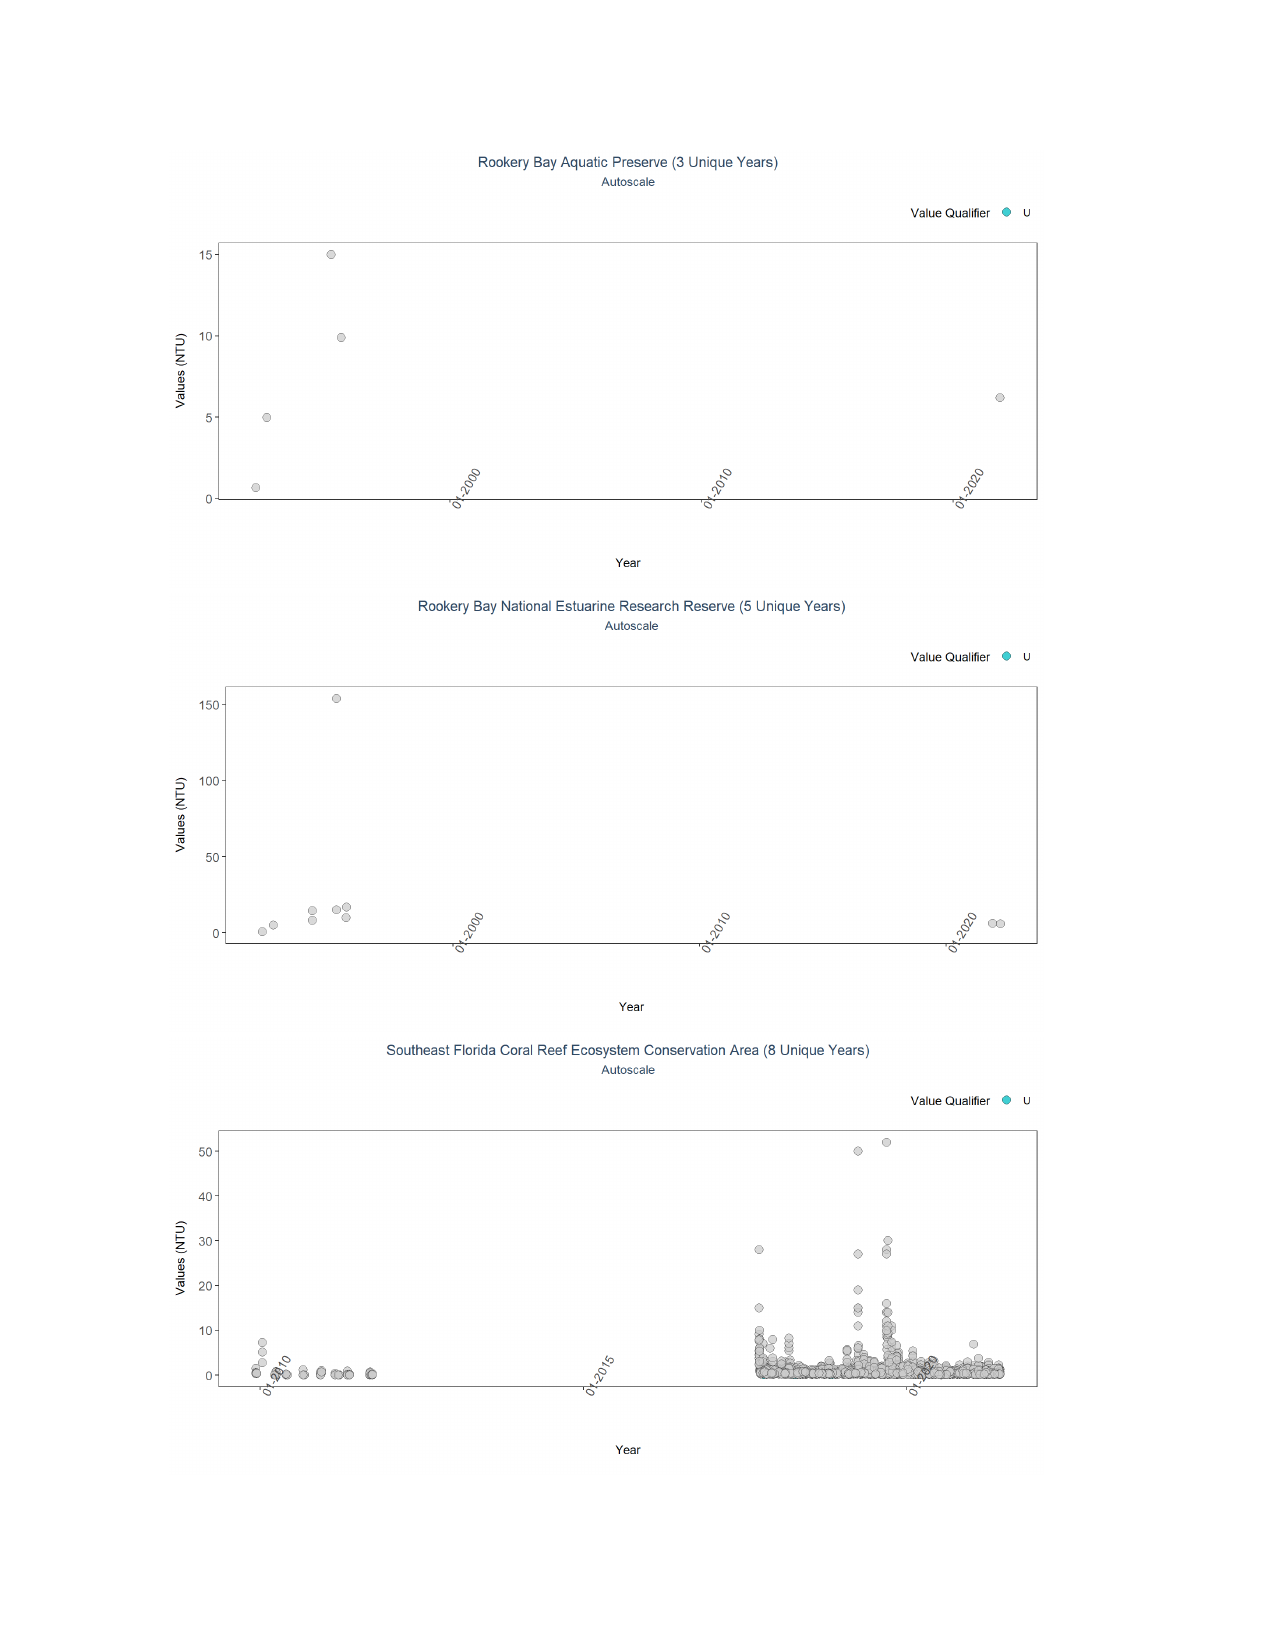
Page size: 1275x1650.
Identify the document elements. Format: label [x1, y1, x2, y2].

picture [168, 1037, 1044, 1475]
picture [168, 150, 1044, 588]
picture [168, 593, 1044, 1032]
